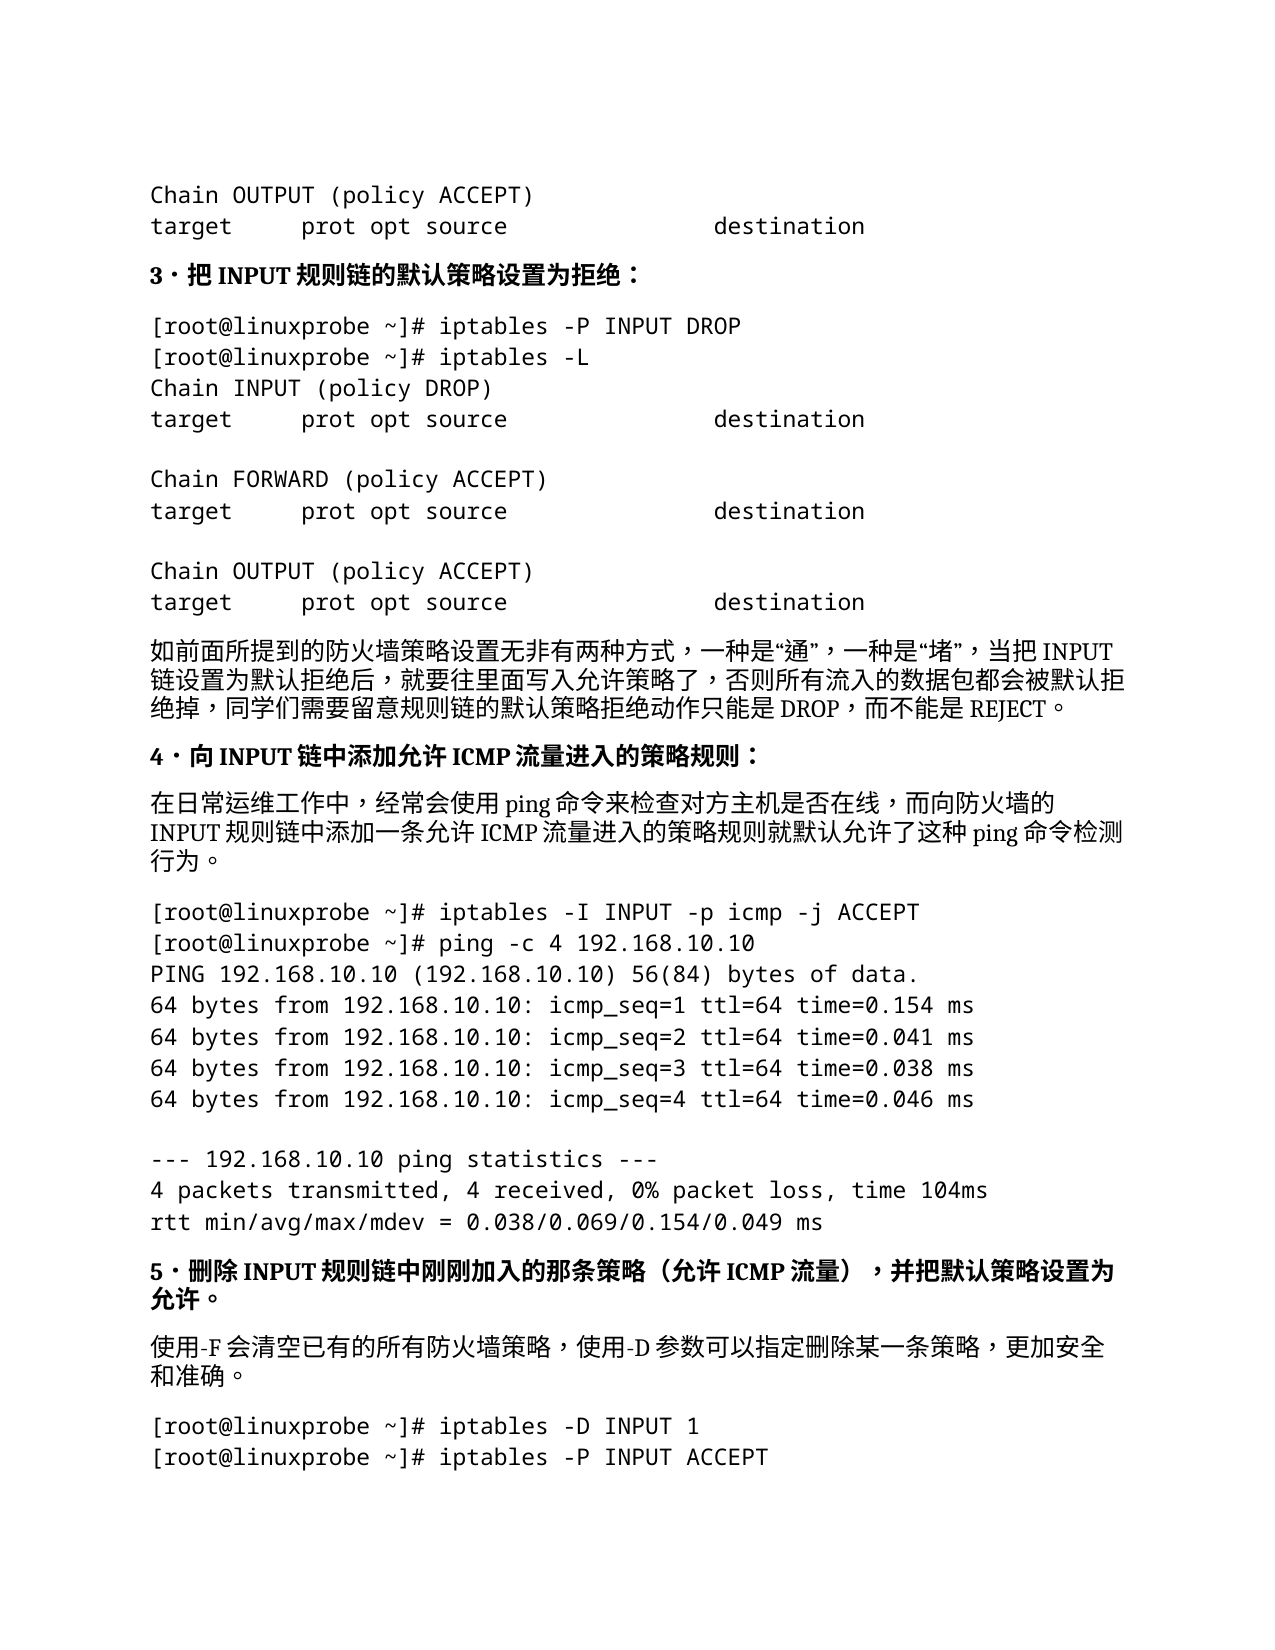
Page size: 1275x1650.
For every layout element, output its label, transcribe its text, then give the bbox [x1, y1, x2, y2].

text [150, 150, 1125, 241]
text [150, 1410, 1125, 1472]
text 4．向INPUT链中添加允许ICMP流量进入的策略规则： [150, 743, 1125, 772]
text 如前面所提到的防火墙策略设置无非有两种方式，一种是“通”，一种是“堵”，当把INPUT链设置为默认拒绝后，就要往里面写入允许策略了，否则所有流入的数据包都会被默认拒绝掉，同学们需要留意规则链的默认策略拒绝动作只能是DROP，而不能是REJECT。 [150, 638, 1125, 724]
text 使用-F会清空已有的所有防火墙策略，使用-D参数可以指定删除某一条策略，更加安全和准确。 [150, 1334, 1125, 1391]
text [root@linuxprobe ~]# iptables -P INPUT DROP [root@linuxprobe ~]# iptables -L Chain INPUT (policy DROP) target prot opt source destination Chain FORWARD (policy ACCEPT) target prot opt source destination Chain OUTPUT (policy ACCEPT) target prot opt source destination [150, 309, 1125, 617]
text [root@linuxprobe ~]# iptables -I INPUT -p icmp -j ACCEPT [root@linuxprobe ~]# ping -c 4 192.168.10.10 PING 192.168.10.10 (192.168.10.10) 56(84) bytes of data. 64 bytes from 192.168.10.10: icmp_seq=1 ttl=64 time=0.154 ms 64 bytes from 192.168.10.10: icmp_seq=2 ttl=64 time=0.041 ms 64 bytes from 192.168.10.10: icmp_seq=3 ttl=64 time=0.038 ms 64 bytes from 192.168.10.10: icmp_seq=4 ttl=64 time=0.046 ms --- 192.168.10.10 ping statistics --- 4 packets transmitted, 4 received, 0% packet loss, time 104ms rtt min/avg/max/mdev = 0.038/0.069/0.154/0.049 ms [150, 895, 1125, 1237]
text 在日常运维工作中，经常会使用ping命令来检查对方主机是否在线，而向防火墙的INPUT规则链中添加一条允许ICMP流量进入的策略规则就默认允许了这种ping命令检测行为。 [150, 790, 1125, 877]
text 5．删除INPUT规则链中刚刚加入的那条策略（允许ICMP流量），并把默认策略设置为允许。 [150, 1257, 1125, 1315]
text 3．把INPUT规则链的默认策略设置为拒绝： [150, 262, 1125, 291]
